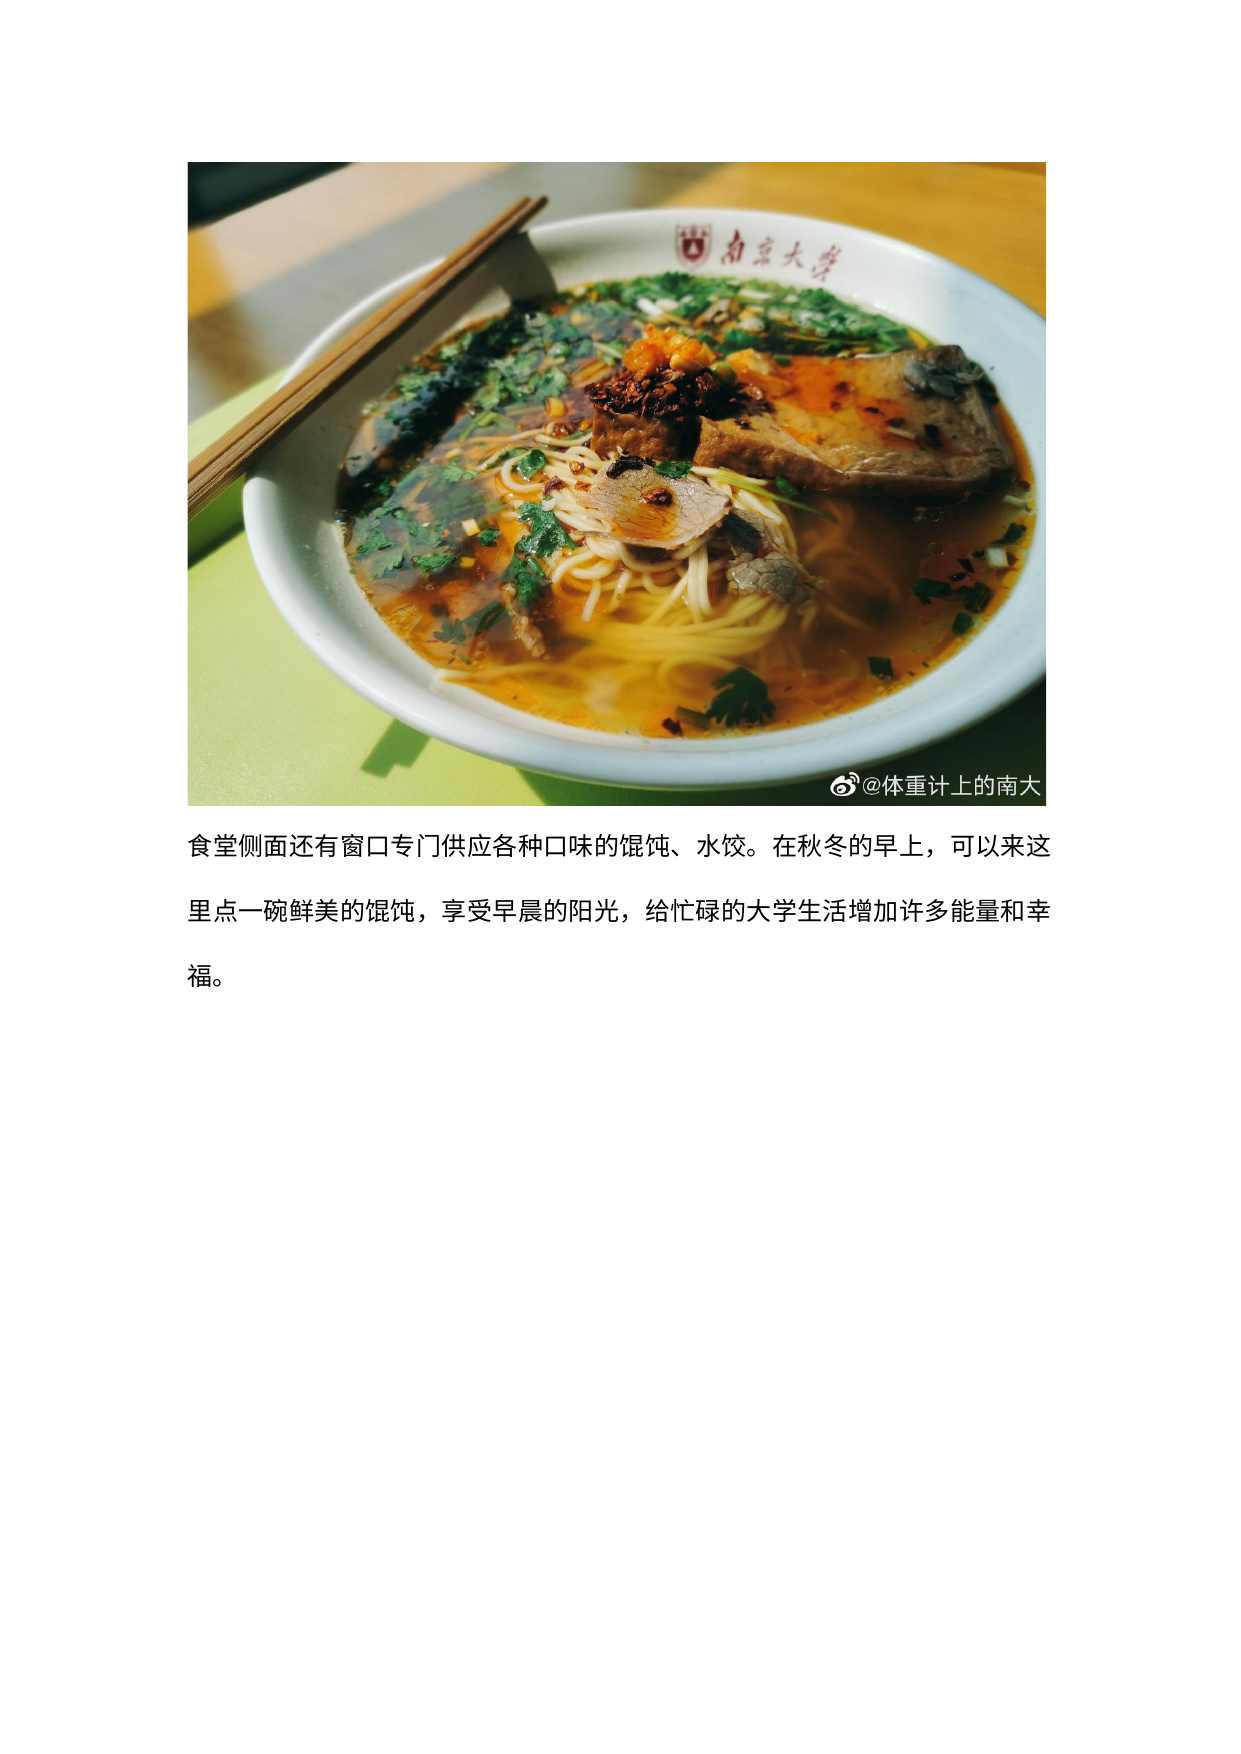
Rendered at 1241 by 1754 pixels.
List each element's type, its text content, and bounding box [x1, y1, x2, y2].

picture [187, 162, 1047, 806]
text 食堂侧面还有窗口专门供应各种口味的馄饨、水饺。在秋冬的早上，可以来这里点一碗鲜美的馄饨，享受早晨的阳光，给忙碌的大学生活增加许多能量和幸福。 [187, 812, 1053, 1007]
